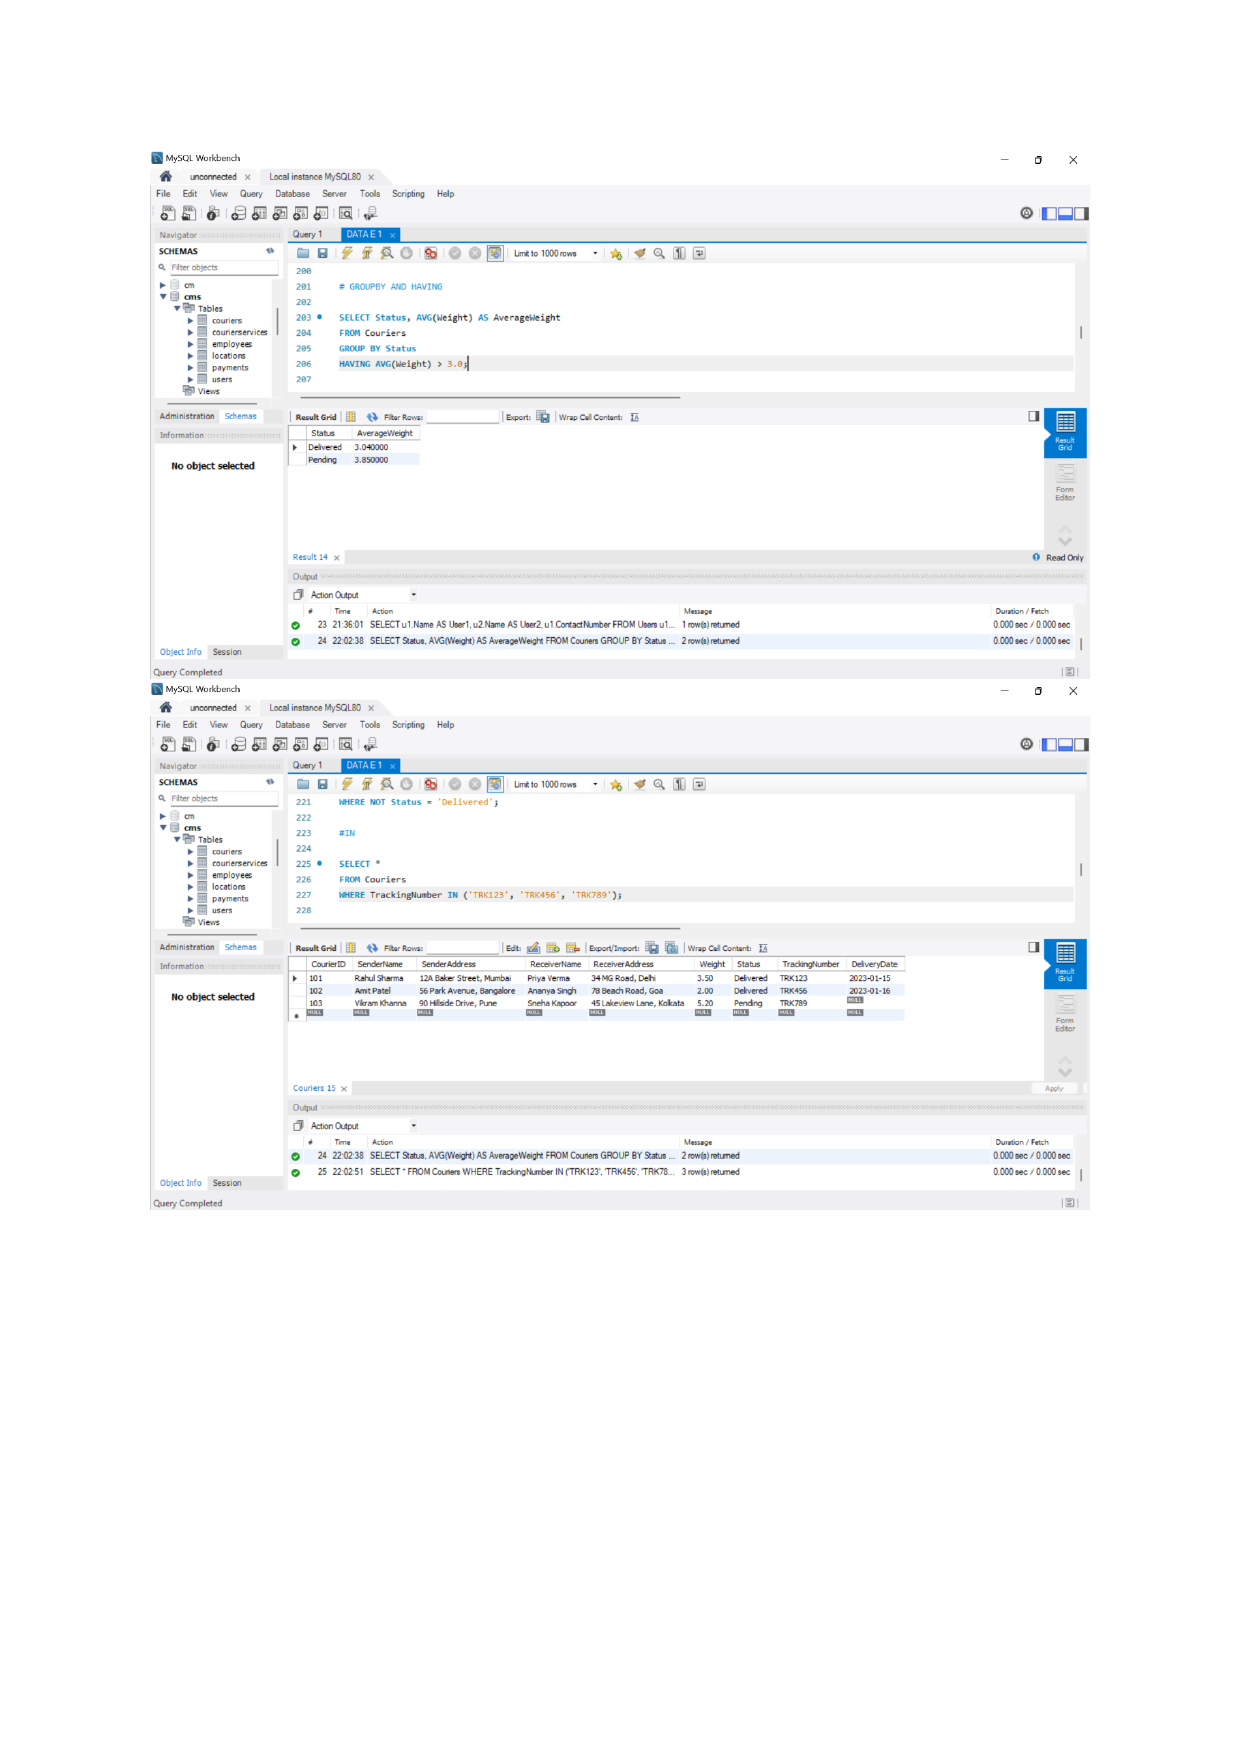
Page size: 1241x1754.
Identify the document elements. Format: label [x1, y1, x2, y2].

picture [150, 681, 1091, 1210]
picture [150, 150, 1091, 679]
